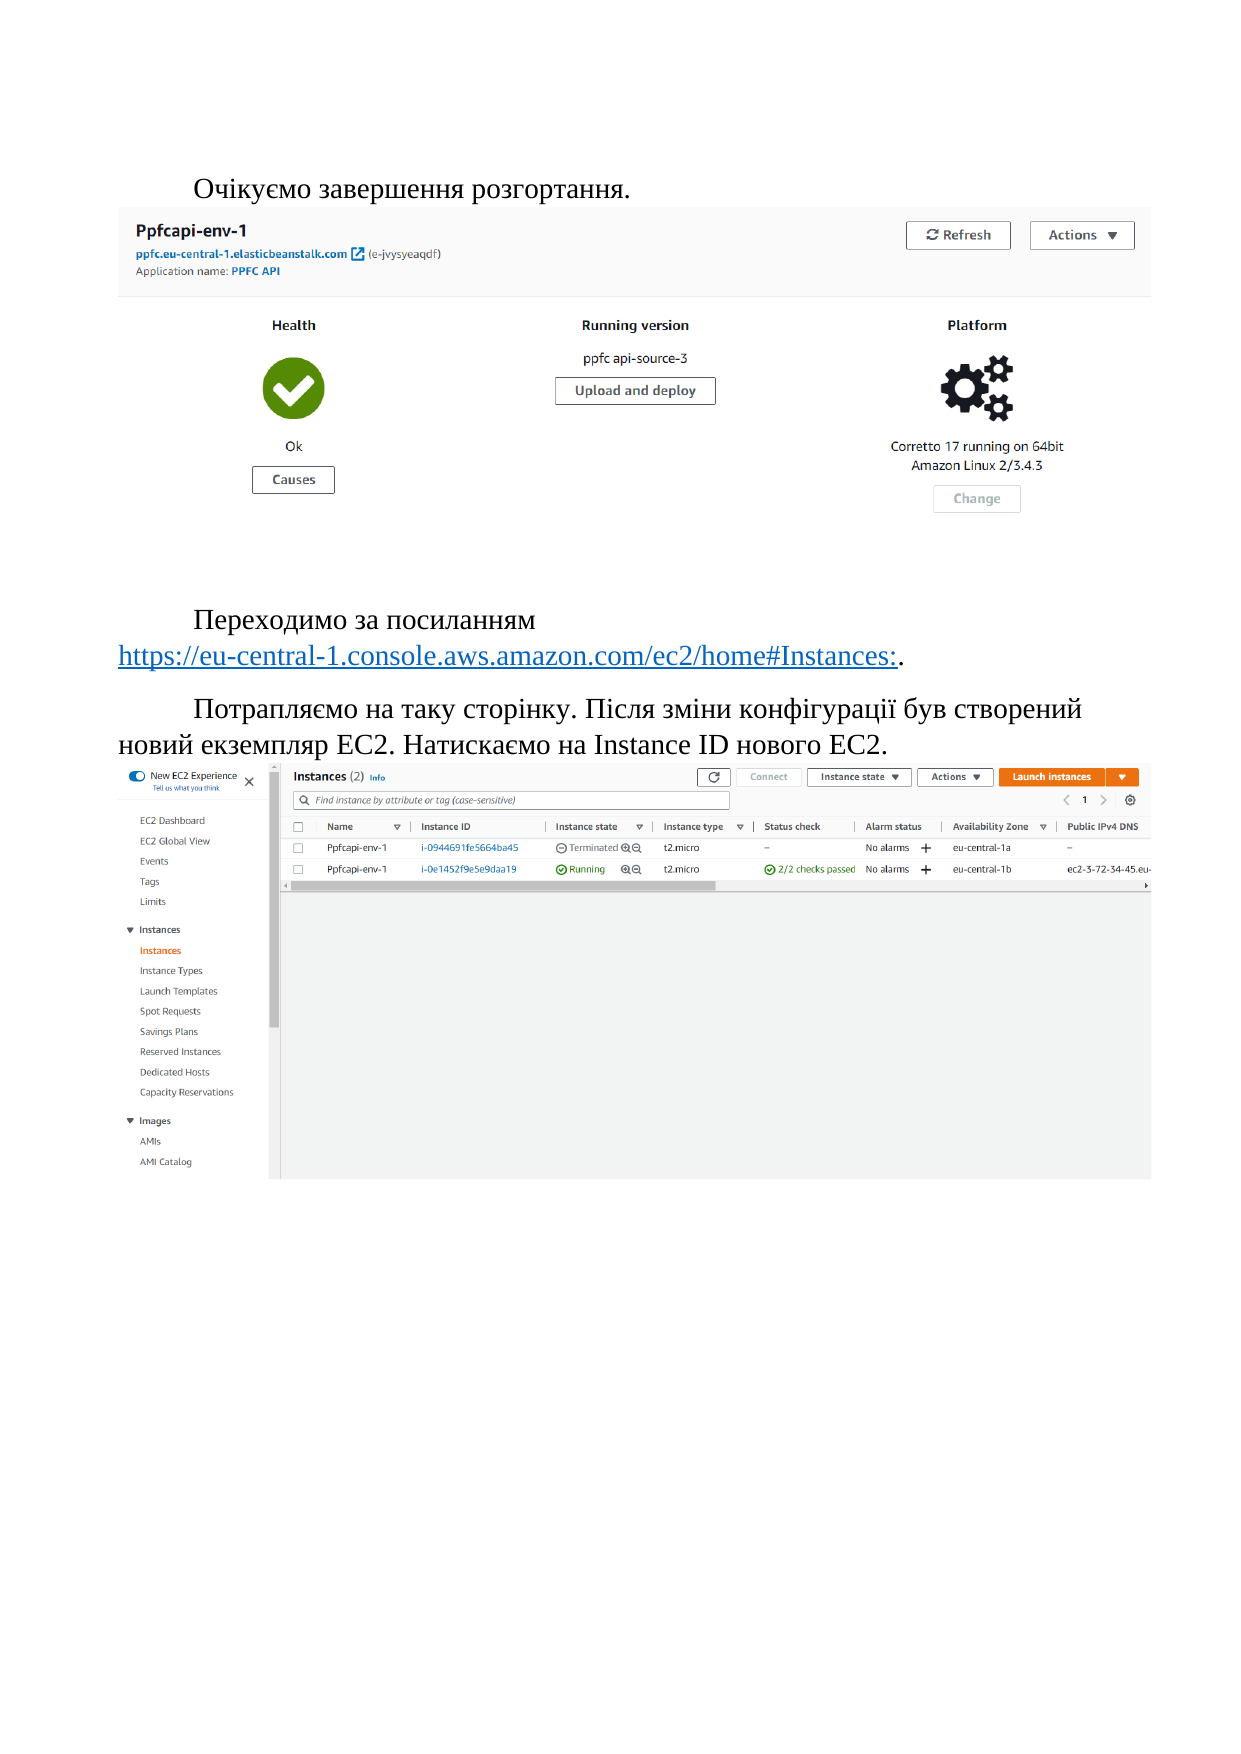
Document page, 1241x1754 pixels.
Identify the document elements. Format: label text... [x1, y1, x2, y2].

text Потрапляємо на таку сторінку. Після зміни конфігурації був створений новий екземпляр EC2. Натискаємо на Instance ID нового EC2. [118, 691, 1152, 763]
text Переходимо за посиланням https://eu-central-1.console.aws.amazon.com/ec2/home#Instances:. [118, 602, 1152, 671]
text Очікуємо завершення розгортання. [118, 171, 1152, 207]
picture [118, 763, 1152, 1179]
picture [118, 207, 1152, 530]
